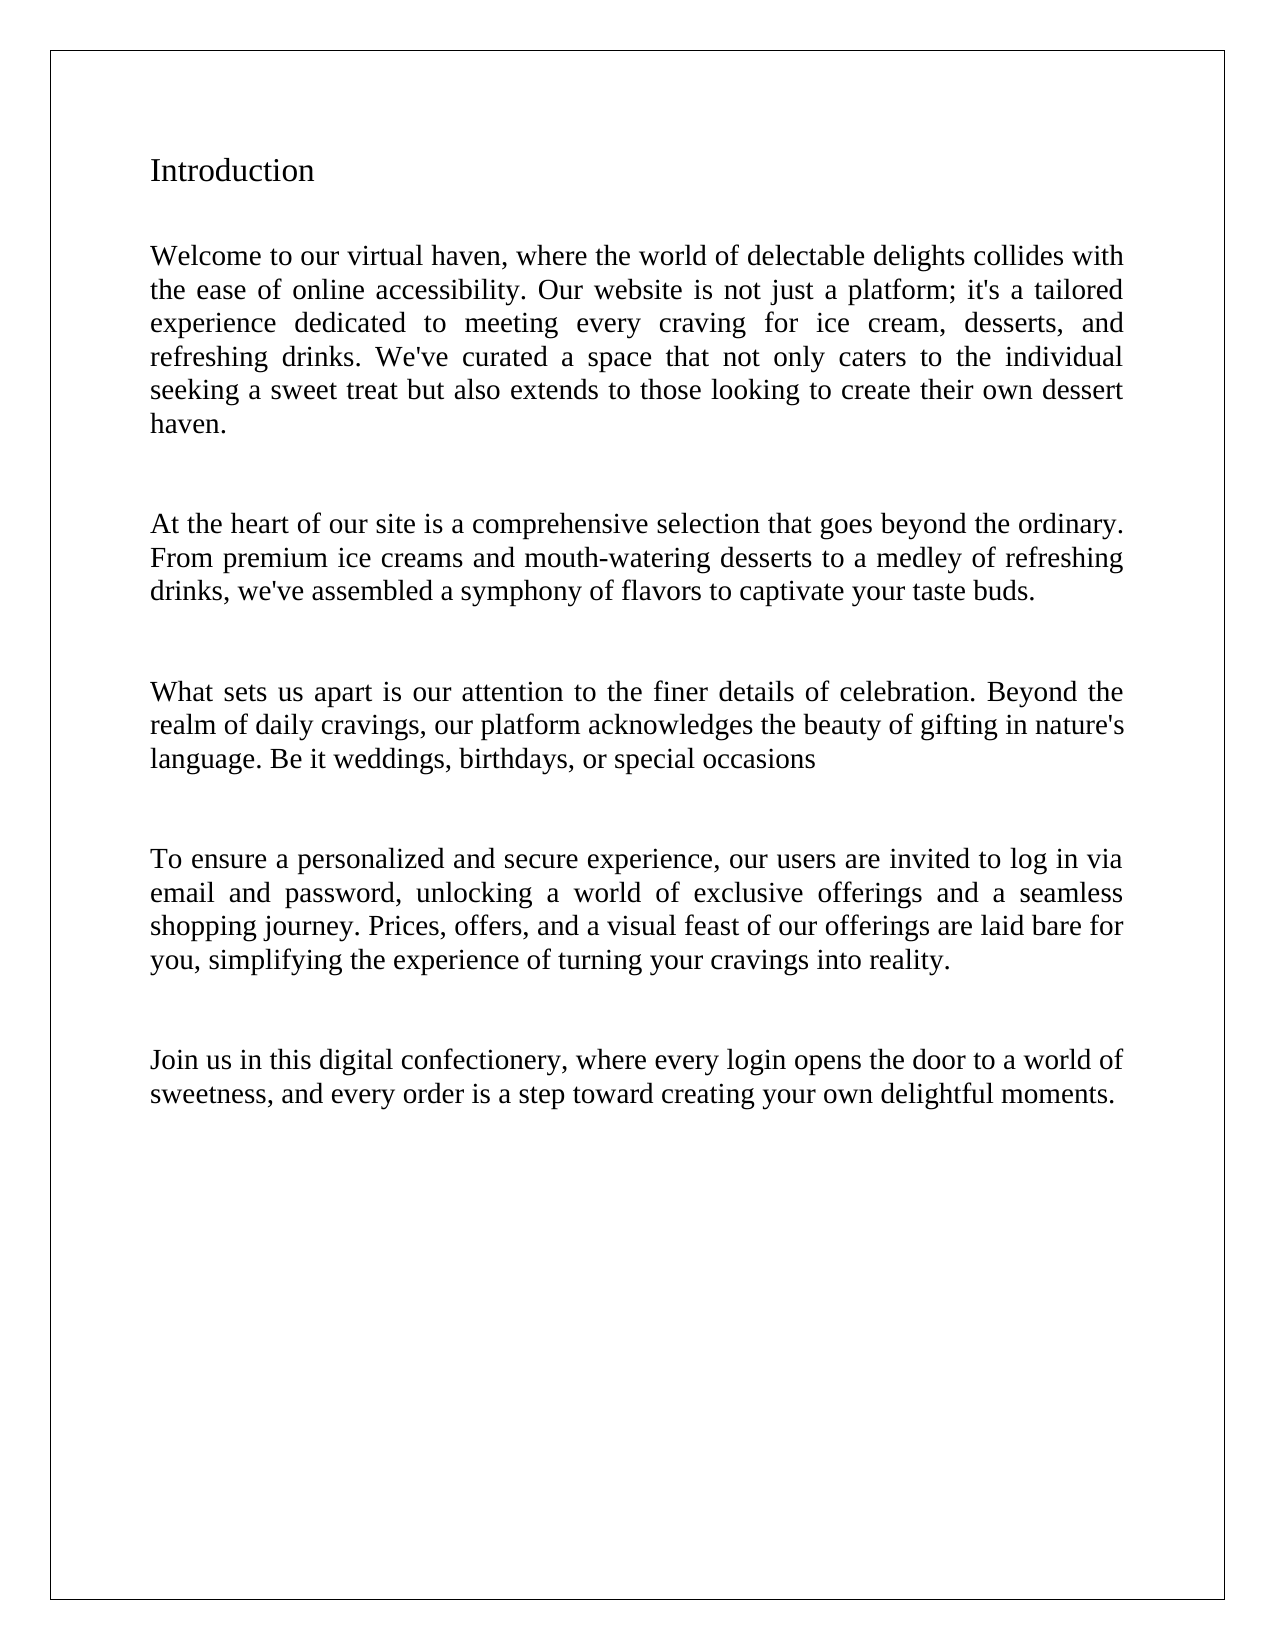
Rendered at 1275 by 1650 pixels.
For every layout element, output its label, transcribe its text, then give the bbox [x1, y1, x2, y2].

text At the heart of our site is a comprehensive selection that goes beyond the ordinary. From premium ice creams and mouth-watering desserts to a medley of refreshing drinks, we've assembled a symphony of flavors to captivate your taste buds. [150, 506, 1125, 607]
text Welcome to our virtual haven, where the world of delectable delights collides with the ease of online accessibility. Our website is not just a platform; it's a tailored experience dedicated to meeting every craving for ice cream, desserts, and refreshing drinks. We've curated a space that not only caters to the individual seeking a sweet treat but also extends to those looking to create their own dessert haven. [150, 238, 1125, 439]
text Join us in this digital confectionery, where every login opens the door to a world of sweetness, and every order is a step toward creating your own delightful moments. [150, 1042, 1125, 1109]
text To ensure a personalized and secure experience, our users are invited to log in via email and password, unlocking a world of exclusive offerings and a seamless shopping journey. Prices, offers, and a visual feast of our offerings are laid bare for you, simplifying the experience of turning your cravings into reality. [150, 841, 1125, 976]
subtitle Introduction [150, 150, 1125, 188]
text What sets us apart is our attention to the finer details of celebration. Beyond the realm of daily cravings, our platform acknowledges the beauty of gifting in nature's language. Be it weddings, birthdays, or special occasions [150, 674, 1125, 774]
